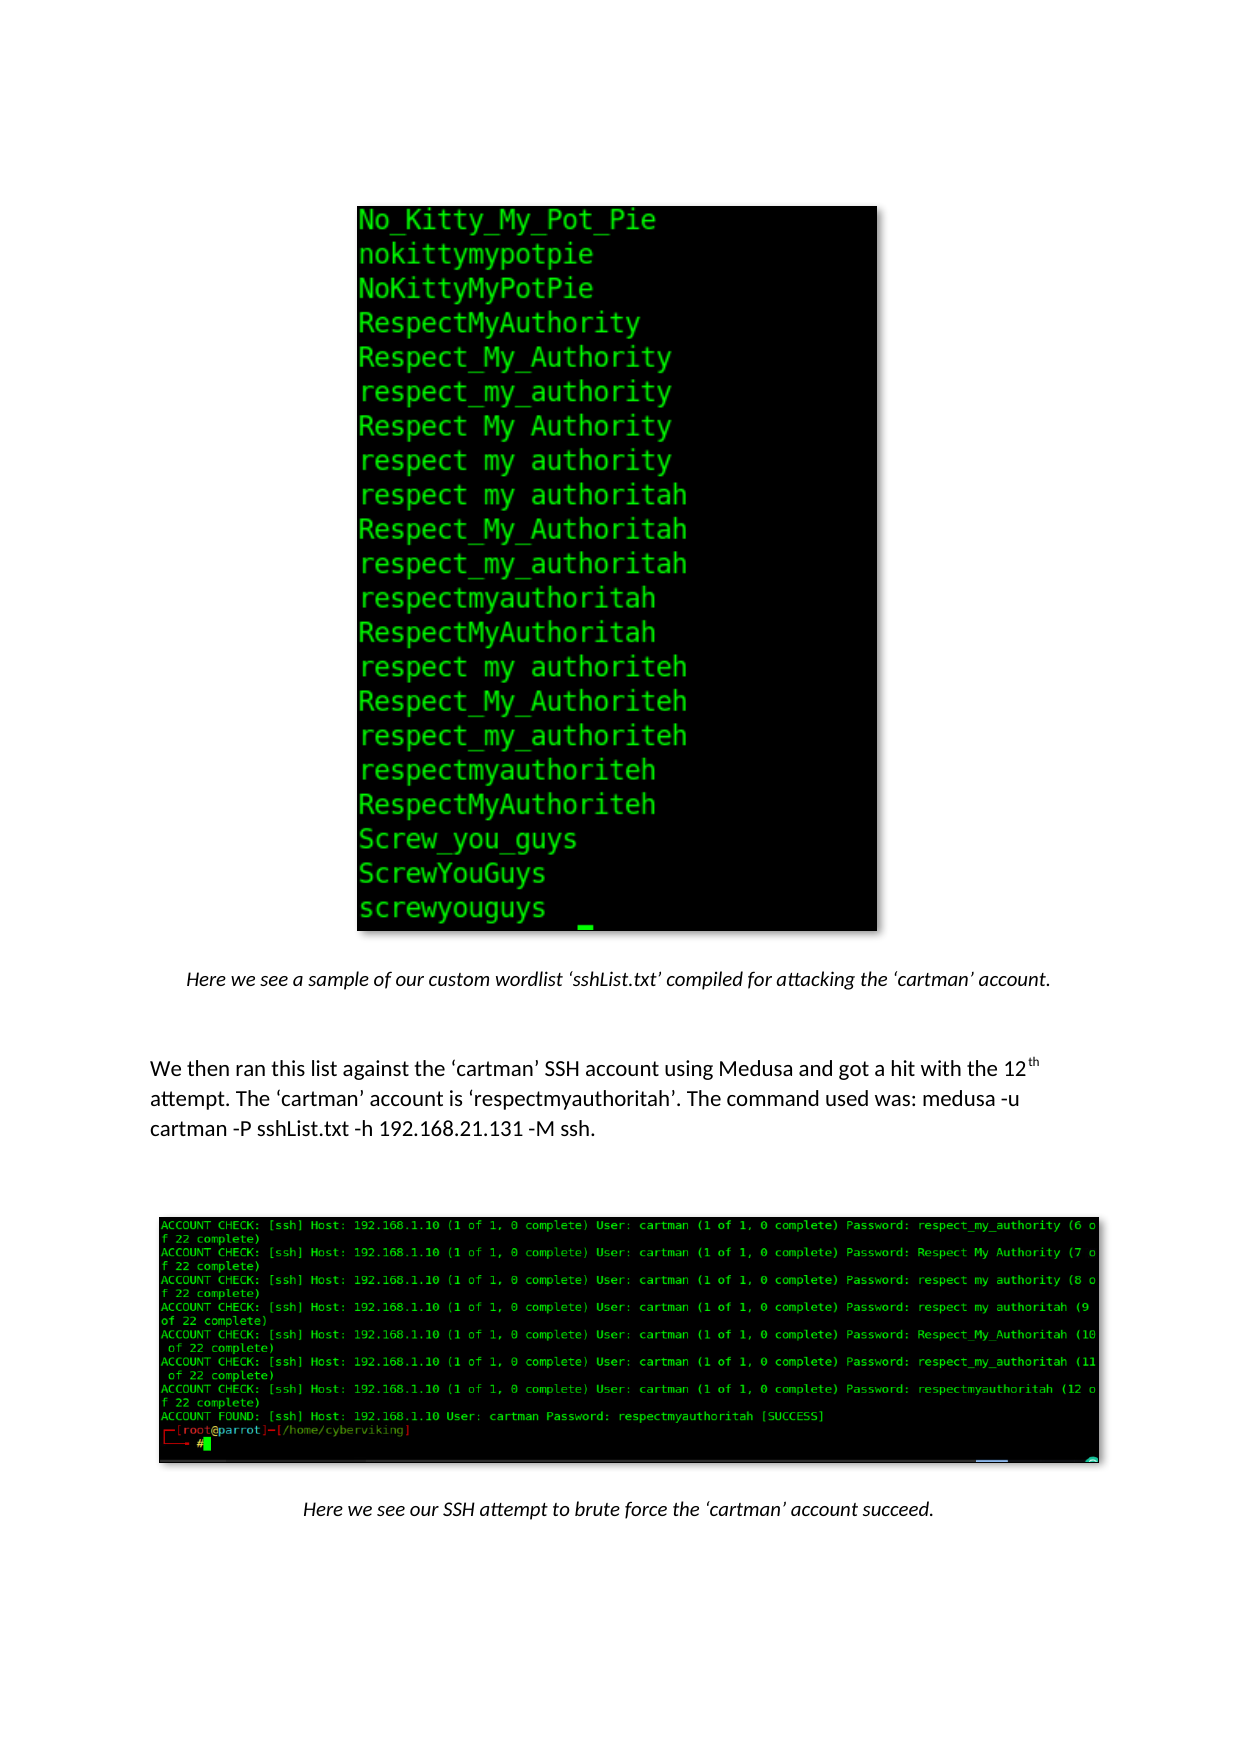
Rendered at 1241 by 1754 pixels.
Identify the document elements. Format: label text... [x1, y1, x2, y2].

picture [160, 1218, 1098, 1462]
text Here we see a sample of our custom wordlist ‘sshList.txt’ compiled for attacking the ‘cartman’ account. [150, 966, 1090, 991]
picture [358, 207, 876, 930]
text Here we see our SSH attempt to brute force the ‘cartman’ account succeed. [150, 1496, 1090, 1521]
text We then ran this list against the ‘cartman’ SSH account using Medusa and got a hit with the 12th attempt. The ‘cartman’ account is ‘respectmyauthoritah’. The command used was: medusa -u cartman -P sshList.txt -h 192.168.21.131 -M ssh. [150, 1054, 1090, 1142]
